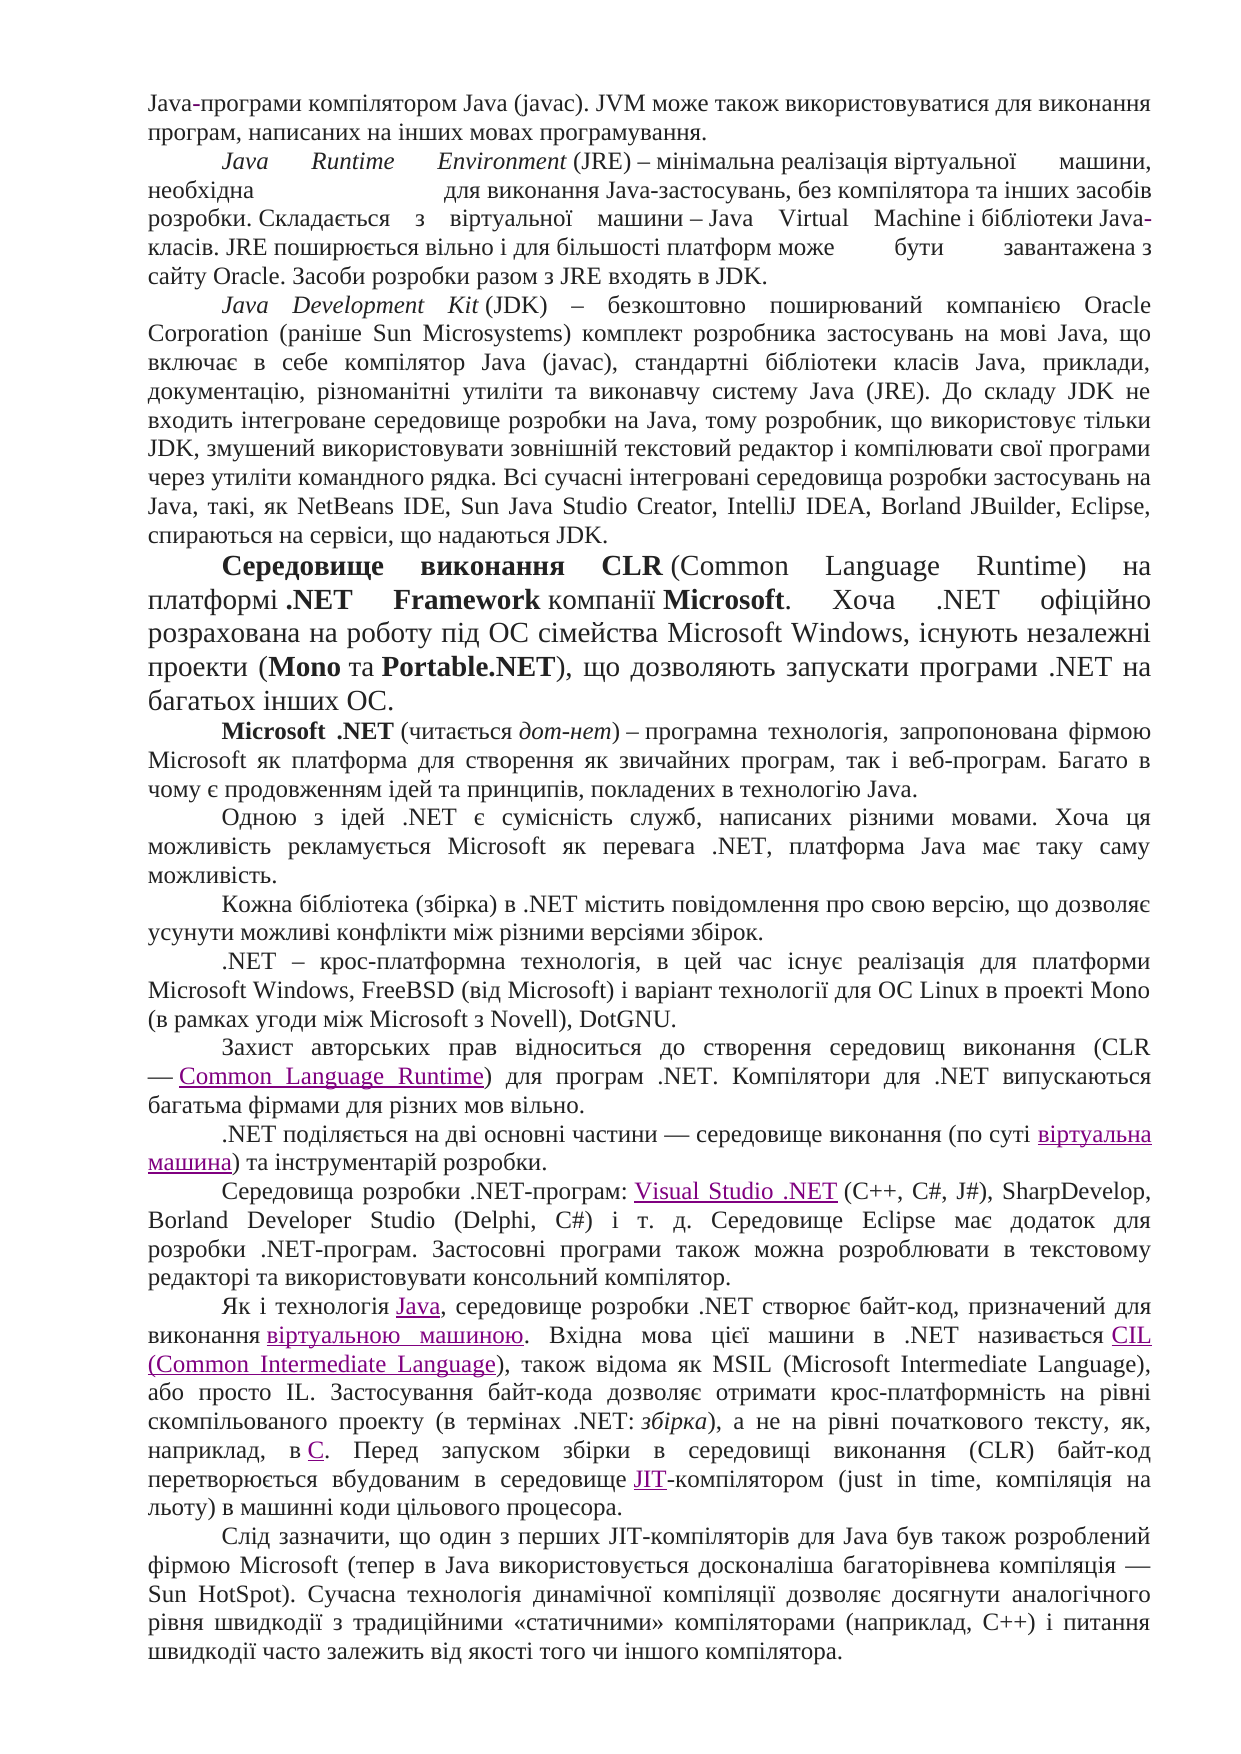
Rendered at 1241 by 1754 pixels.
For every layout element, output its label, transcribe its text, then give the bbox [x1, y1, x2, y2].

text .NET поділяється на дві основні частини — середовище виконання (по суті віртуальна машина) та інструментарій розробки. [148, 1119, 1152, 1176]
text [148, 88, 1152, 146]
text Захист авторських прав відноситься до створення середовищ виконання (CLR — Common Language Runtime) для програм .NET. Компілятори для .NET випускаються багатьма фірмами для різних мов вільно. [148, 1032, 1152, 1119]
text Як і технологія Java, середовище розробки .NET створює байт-код, призначений для виконання віртуальною машиною. Вхідна мова цієї машини в .NET називається CIL (Common Intermediate Language), також відома як MSIL (Microsoft Intermediate Language), або просто IL. Застосування байт-кода дозволяє отримати крос-платформність на рівні скомпільованого проекту (в термінах .NET: збірка), а не на рівні початкового тексту, як, наприклад, в С. Перед запуском збірки в середовищі виконання (CLR) байт-код перетворюється вбудованим в середовище JIT-компілятором (just in time, компіляція на льоту) в машинні коди цільового процесора. [148, 1291, 1152, 1521]
text Одною з ідей .NET є сумісність служб, написаних різними мовами. Хоча ця можливість рекламується Microsoft як перевага .NET, платформа Java має таку саму можливість. [148, 802, 1152, 889]
text Слід зазначити, що один з перших JIT-компіляторів для Java був також розроблений фірмою Microsoft (тепер в Java використовується досконаліша багаторівнева компіляція — Sun HotSpot). Сучасна технологія динамічної компіляції дозволяє досягнути аналогічного рівня швидкодії з традиційними «статичними» компіляторами (наприклад, С++) і питання швидкодії часто залежить від якості того чи іншого компілятора. [148, 1521, 1152, 1665]
text Microsoft .NET (читається дот-нет) – програмна технологія, запропонована фірмою Microsoft як платформа для створення як звичайних програм, так і веб-програм. Багато в чому є продовженням ідей та принципів, покладених в технологію Java. [148, 716, 1152, 802]
text Java Runtime Environment (JRE) – мінімальна реалізація віртуальної машини, необхідна для виконання Java-застосувань, без компілятора та інших засобів розробки. Складається з віртуальної машини – Java Virtual Machine і бібліотеки Java-класів. JRE поширюється вільно і для більшості платформ може бути завантажена з сайту Oracle. Засоби розробки разом з JRE входять в JDK. [148, 146, 1152, 290]
text Java Development Kit (JDK) – безкоштовно поширюваний компанією Oracle Corporation (раніше Sun Microsystems) комплект розробника застосувань на мові Java, що включає в себе компілятор Java (javac), стандартні бібліотеки класів Java, приклади, документацію, різноманітні утиліти та виконавчу систему Java (JRE). До складу JDK не входить інтегроване середовище розробки на Java, тому розробник, що використовує тільки JDK, змушений використовувати зовнішній текстовий редактор і компілювати свої програми через утиліти командного рядка. Всі сучасні інтегровані середовища розробки застосувань на Java, такі, як NetBeans IDE, Sun Java Studio Creator, IntelliJ IDEA, Borland JBuilder, Eclipse, спираються на сервіси, що надаються JDK. [148, 290, 1152, 548]
text Середовища розробки .NET-програм: Visual Studio .NET (C++, C#, J#), SharpDevelop, Borland Developer Studio (Delphi, C#) і т. д. Середовище Eclipse має додаток для розробки .NET-програм. Застосовні програми також можна розроблювати в текстовому редакторі та використовувати консольний компілятор. [148, 1176, 1152, 1291]
text Середовище виконання CLR (Common Language Runtime) на платформі .NET Framework компанії Microsoft. Хоча .NET офіційно розрахована на роботу під ОС сімейства Microsoft Windows, існують незалежні проекти (Mono та Portable.NET), що дозволяють запускати програми .NET на багатьох інших ОС. [148, 548, 1152, 716]
text Кожна бібліотека (збірка) в .NET містить повідомлення про свою версію, що дозволяє усунути можливі конфлікти між різними версіями збірок. [148, 889, 1152, 946]
text .NET – крос-платформна технологія, в цей час існує реалізація для платформи Microsoft Windows, FreeBSD (від Microsoft) і варіант технології для ОС Linux в проекті Mono (в рамках угоди між Microsoft з Novell), DotGNU. [148, 946, 1152, 1032]
